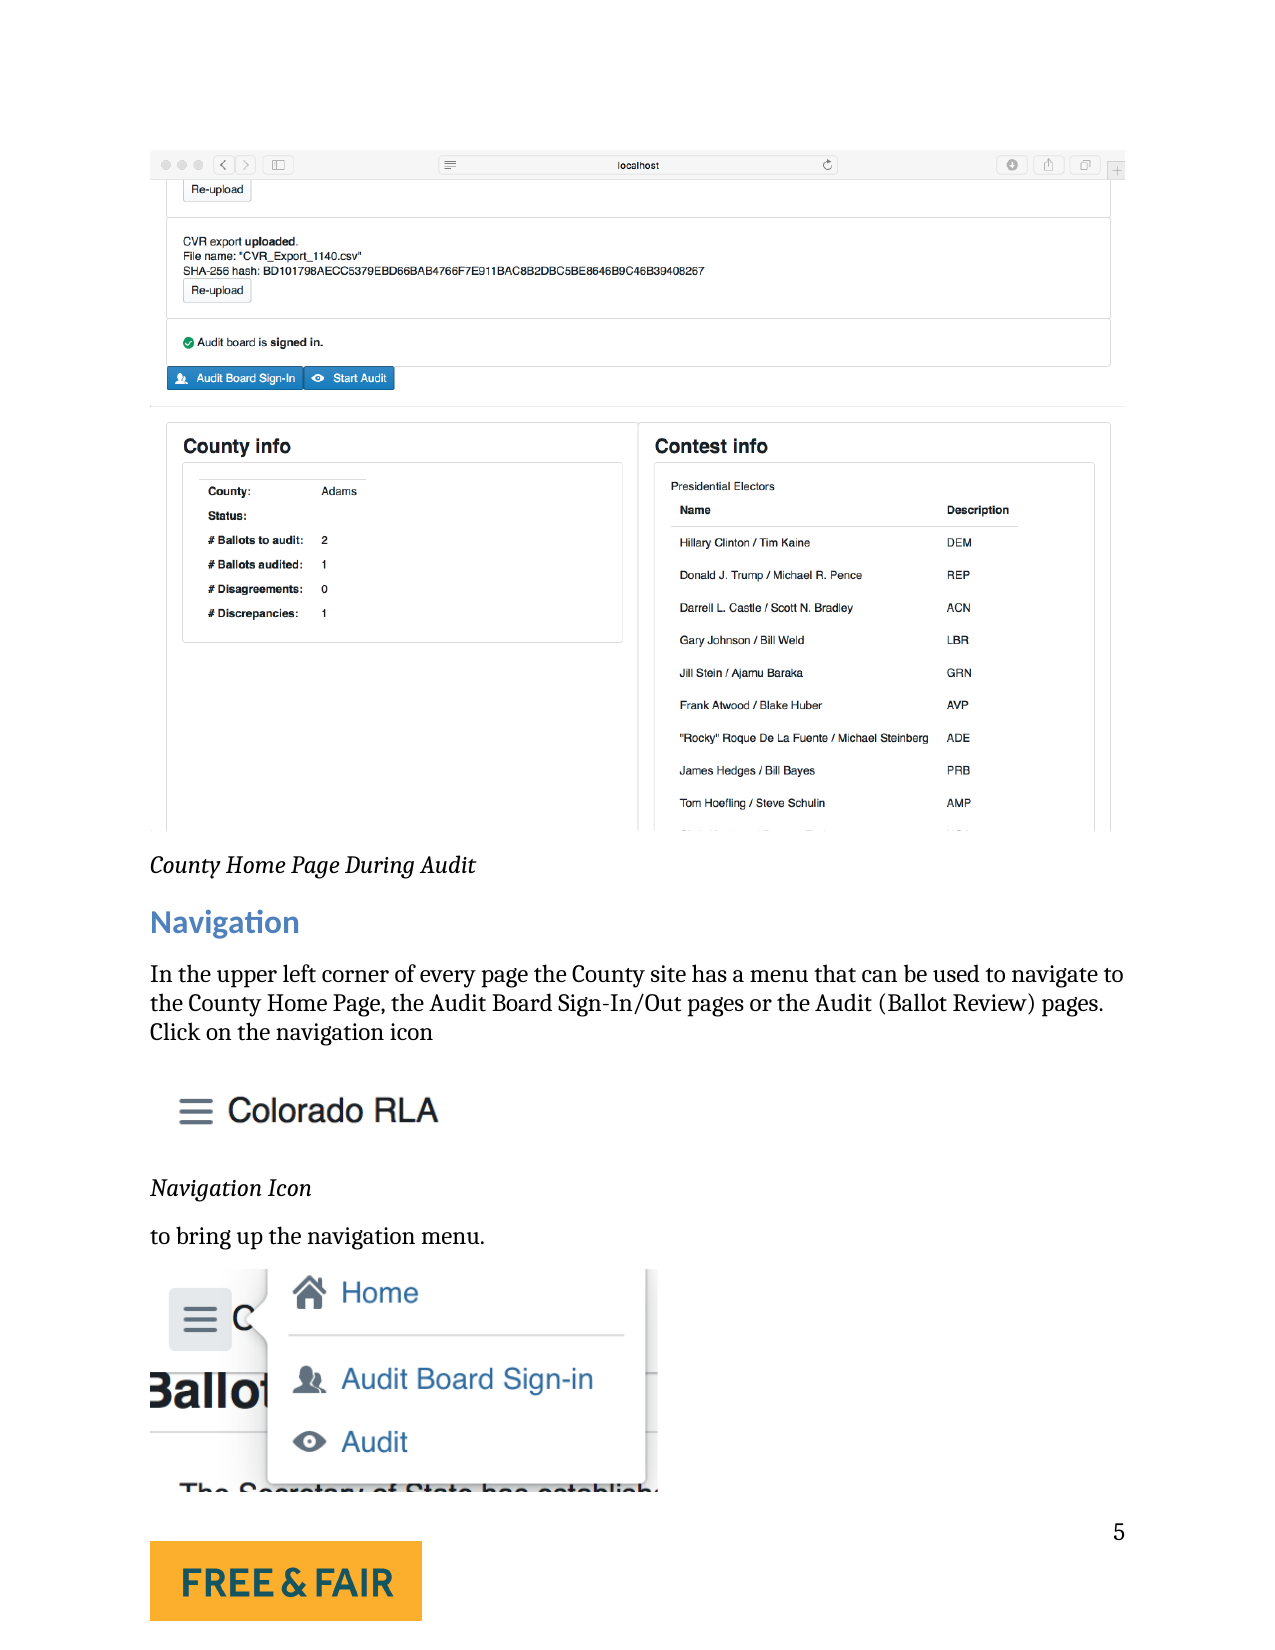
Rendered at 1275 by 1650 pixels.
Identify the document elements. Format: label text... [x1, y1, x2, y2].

text Navigation Icon [150, 1174, 1125, 1203]
text to bring up the navigation menu. [150, 1222, 1125, 1250]
text County Home Page During Audit [150, 851, 1125, 880]
text In the upper left corner of every page the County site has a menu that can be used to navigate to the County Home Page, the Audit Board Sign-In/Out pages or the Audit (Ballot Review) pages. Click on the navigation icon [150, 960, 1125, 1046]
picture [150, 1541, 422, 1621]
subtitle Navigation [150, 901, 1125, 941]
picture [150, 1269, 658, 1492]
picture [150, 150, 1125, 831]
picture [150, 1065, 469, 1154]
